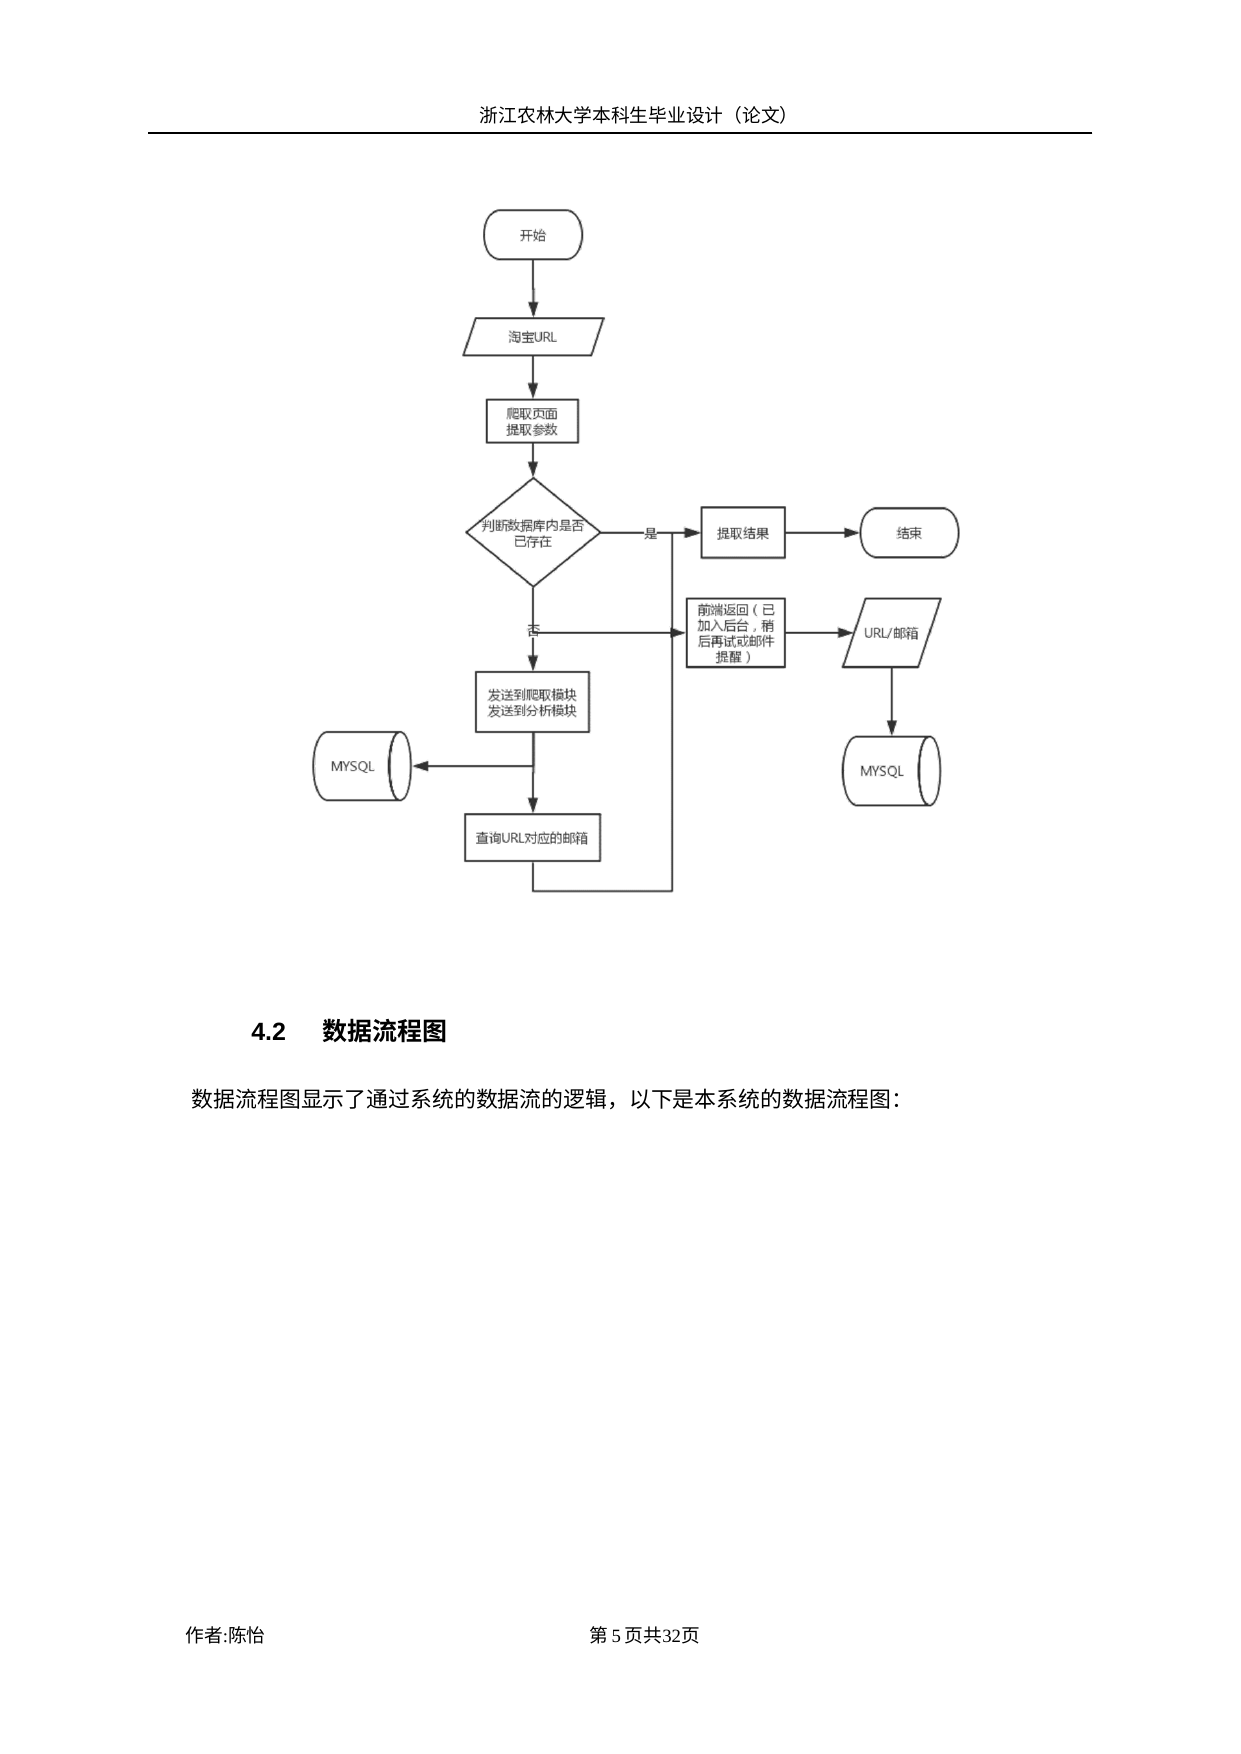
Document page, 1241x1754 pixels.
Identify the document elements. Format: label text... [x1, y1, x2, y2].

picture [266, 163, 1018, 951]
text 数据流程图显示了通过系统的数据流的逻辑，以下是本系统的数据流程图： [148, 1081, 1092, 1115]
subtitle 数据流程图 [251, 996, 1092, 1064]
